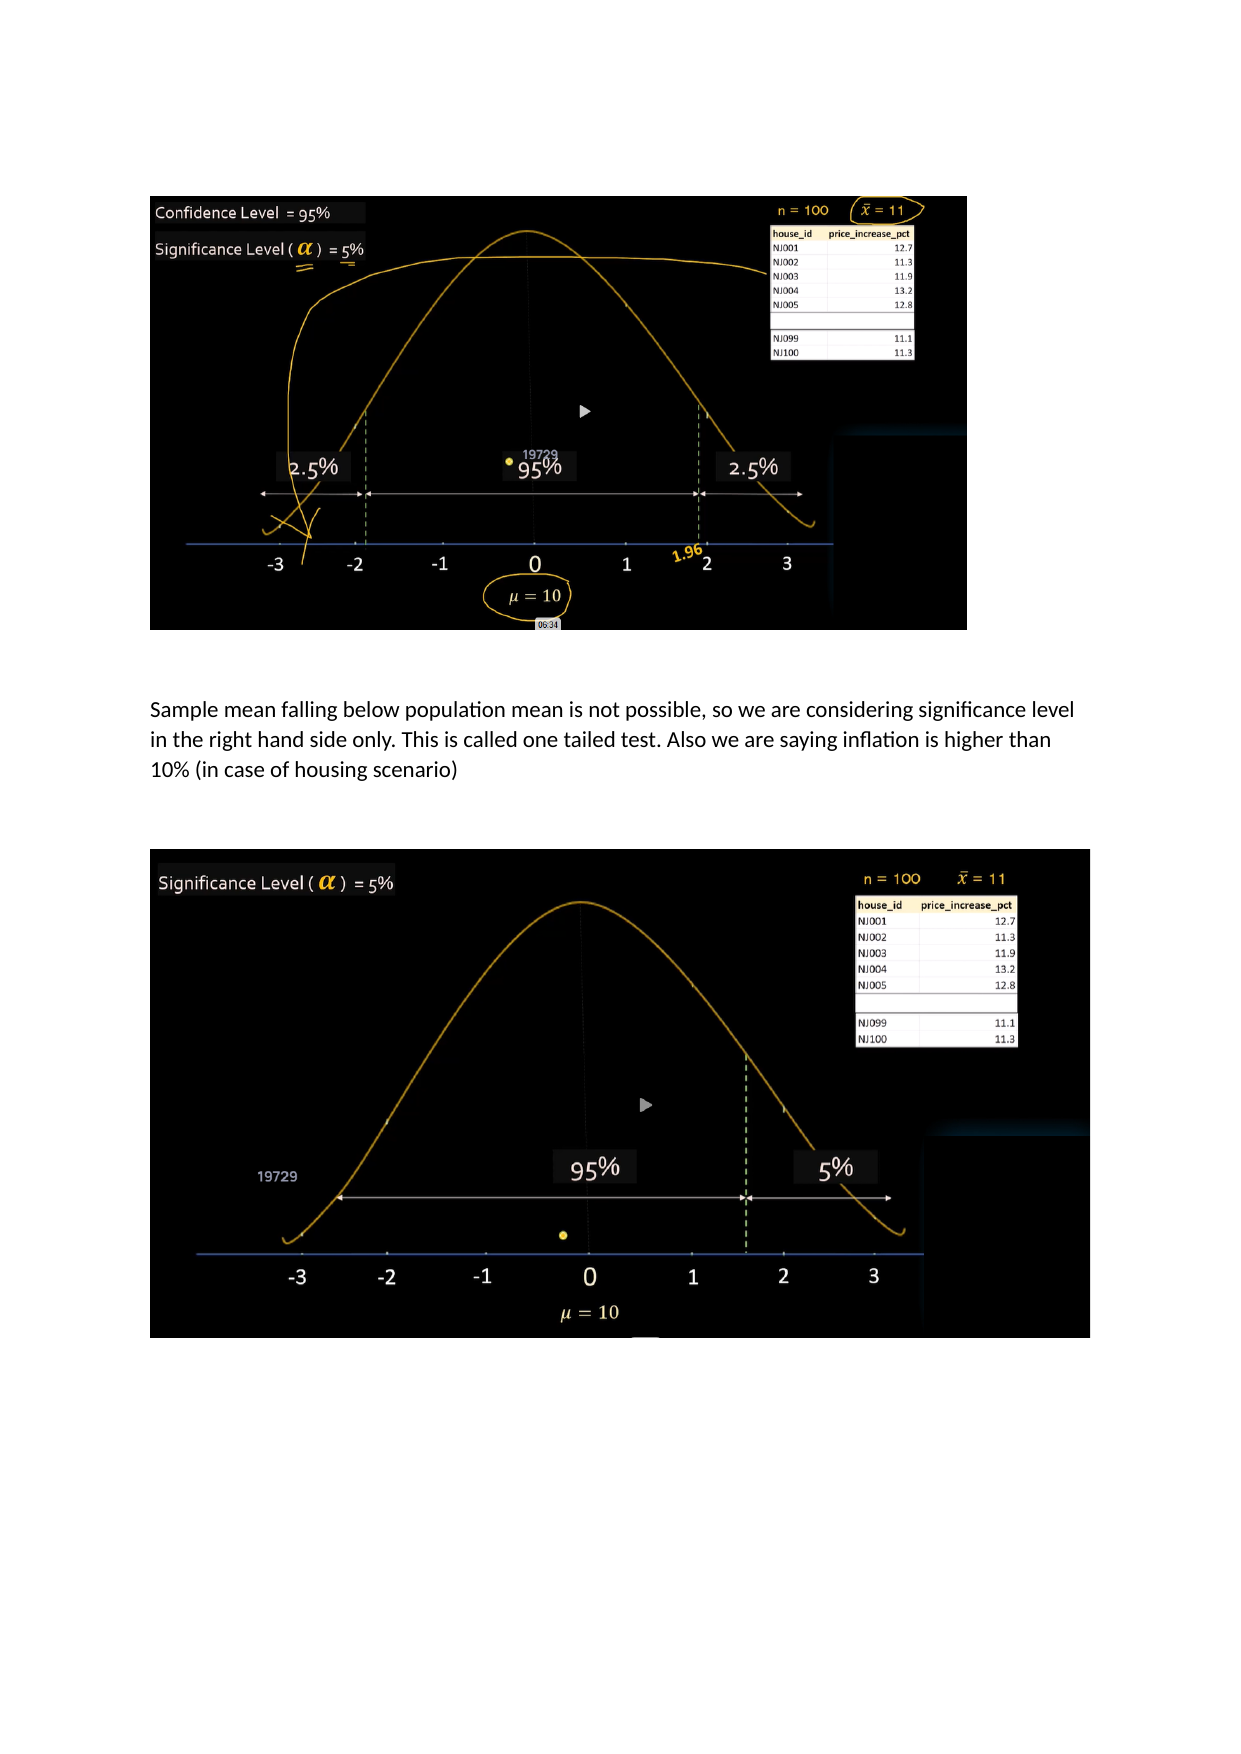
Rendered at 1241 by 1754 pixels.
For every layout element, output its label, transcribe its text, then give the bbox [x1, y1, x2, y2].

text Sample mean falling below population mean is not possible, so we are considering significance level in the right hand side only. This is called one tailed test. Also we are saying inflation is higher than 10% (in case of housing scenario) [150, 695, 1090, 783]
picture [150, 849, 1091, 1338]
picture [150, 196, 967, 630]
